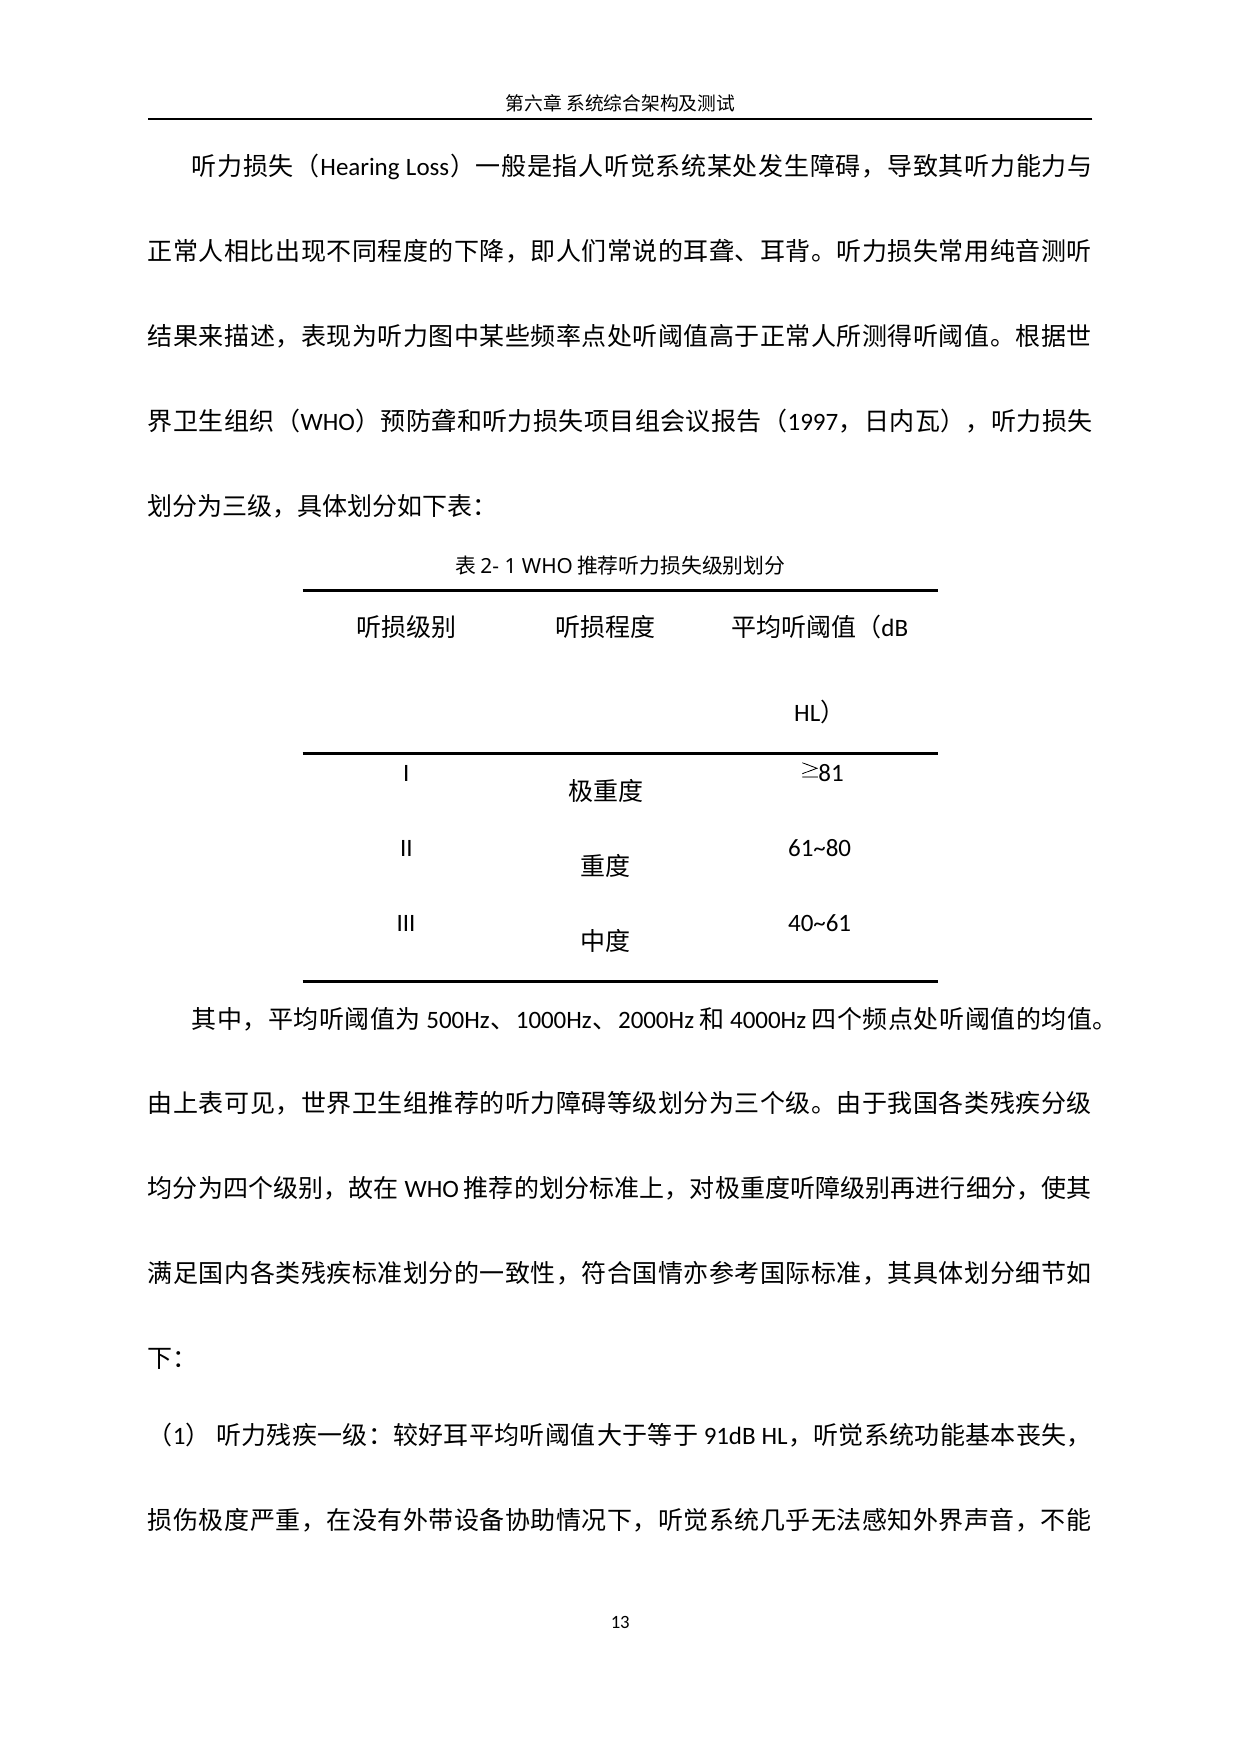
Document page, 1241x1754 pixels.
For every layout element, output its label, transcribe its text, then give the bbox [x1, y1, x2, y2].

table_cell 重度 [509, 830, 701, 905]
text 听力损失（Hearing Loss）一般是指人听觉系统某处发生障碍，导致其听力能力与正常人相比出现不同程度的下降，即人们常说的耳聋、耳背。听力损失常用纯音测听结果来描述，表现为听力图中某些频率点处听阈值高于正常人所测得听阈值。根据世界卫生组织（WHO）预防聋和听力损失项目组会议报告（1997，日内瓦），听力损失划分为三级，具体划分如下表： [148, 131, 1092, 538]
table_cell II [303, 830, 509, 905]
table_header 听损级别 [303, 592, 509, 752]
table_cell 61~80 [701, 830, 938, 905]
text 其中，平均听阈值为500Hz、1000Hz、2000Hz和4000Hz四个频点处听阈值的均值。由上表可见，世界卫生组推荐的听力障碍等级划分为三个级。由于我国各类残疾分级均分为四个级别，故在WHO推荐的划分标准上，对极重度听障级别再进行细分，使其满足国内各类残疾标准划分的一致性，符合国情亦参考国际标准，其具体划分细节如下： [148, 983, 1092, 1391]
table_cell 中度 [509, 905, 701, 980]
table_cell 极重度 [509, 755, 701, 830]
table_header 听损程度 [509, 592, 701, 752]
table_cell I [303, 755, 509, 830]
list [148, 1400, 1092, 1553]
table_header 平均听阈值（dB HL） [701, 592, 938, 752]
text 表2- 1 WHO推荐听力损失级别划分 [148, 547, 1092, 581]
table_cell 40~61 [701, 905, 938, 980]
table_cell 81 [701, 755, 938, 830]
table_cell III [303, 905, 509, 980]
